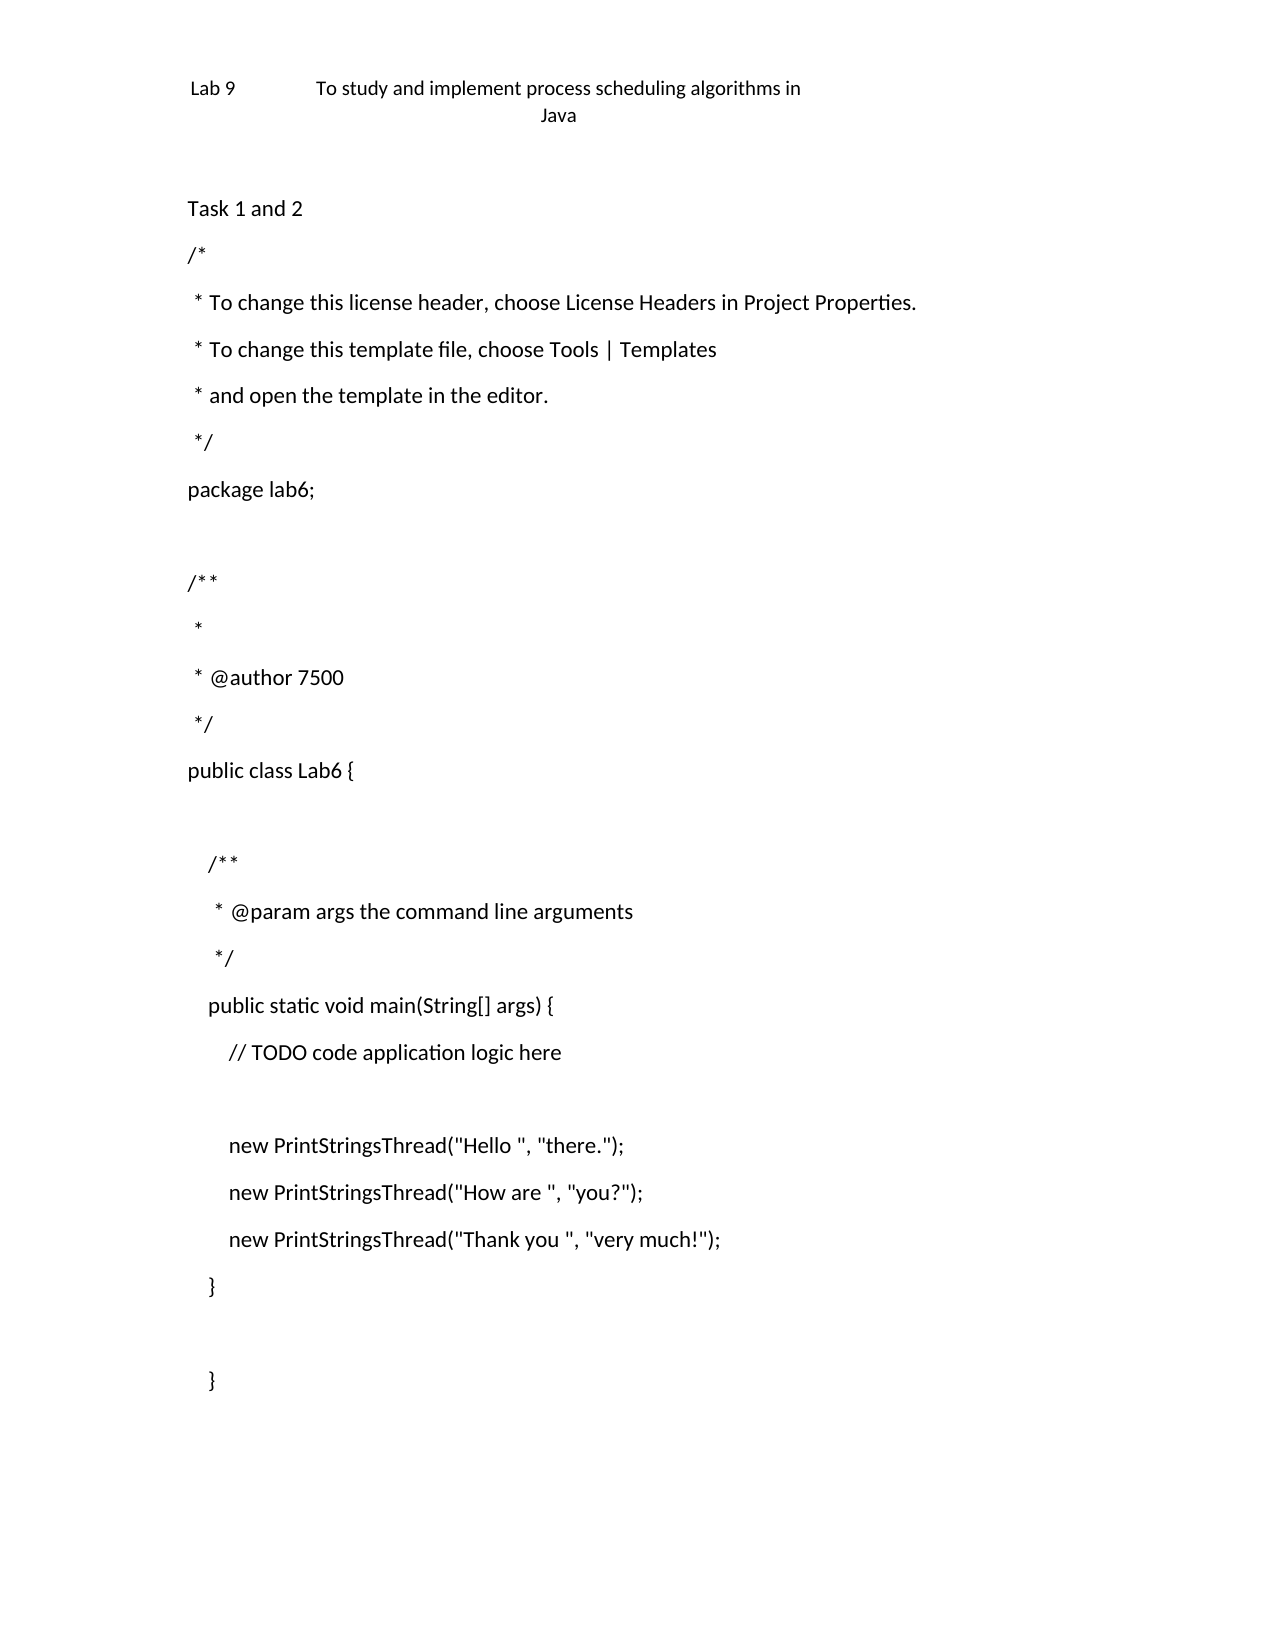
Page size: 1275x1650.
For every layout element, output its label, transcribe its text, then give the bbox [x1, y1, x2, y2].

text // TODO code application logic here [187, 1038, 1125, 1066]
text public static void main(String[] args) { [187, 991, 1125, 1019]
text new PrintStringsThread("Hello ", "there."); [187, 1132, 1125, 1159]
text /** [187, 850, 1125, 878]
text /* [187, 241, 1125, 269]
text * [187, 616, 1125, 644]
text */ [187, 944, 1125, 972]
text new PrintStringsThread("Thank you ", "very much!"); [187, 1225, 1125, 1253]
text public class Lab6 { [187, 757, 1125, 784]
text * To change this template file, choose Tools | Templates [187, 335, 1125, 363]
text new PrintStringsThread("How are ", "you?"); [187, 1178, 1125, 1206]
text */ [187, 710, 1125, 738]
text /** [187, 569, 1125, 597]
text } [187, 1366, 1125, 1394]
text package lab6; [187, 475, 1125, 503]
text Task 1 and 2 [187, 194, 1125, 222]
text * @param args the command line arguments [187, 897, 1125, 925]
text * @author 7500 [187, 663, 1125, 691]
text } [187, 1272, 1125, 1300]
text * To change this license header, choose License Headers in Project Properties. [187, 288, 1125, 316]
text * and open the template in the editor. [187, 382, 1125, 409]
text */ [187, 428, 1125, 456]
